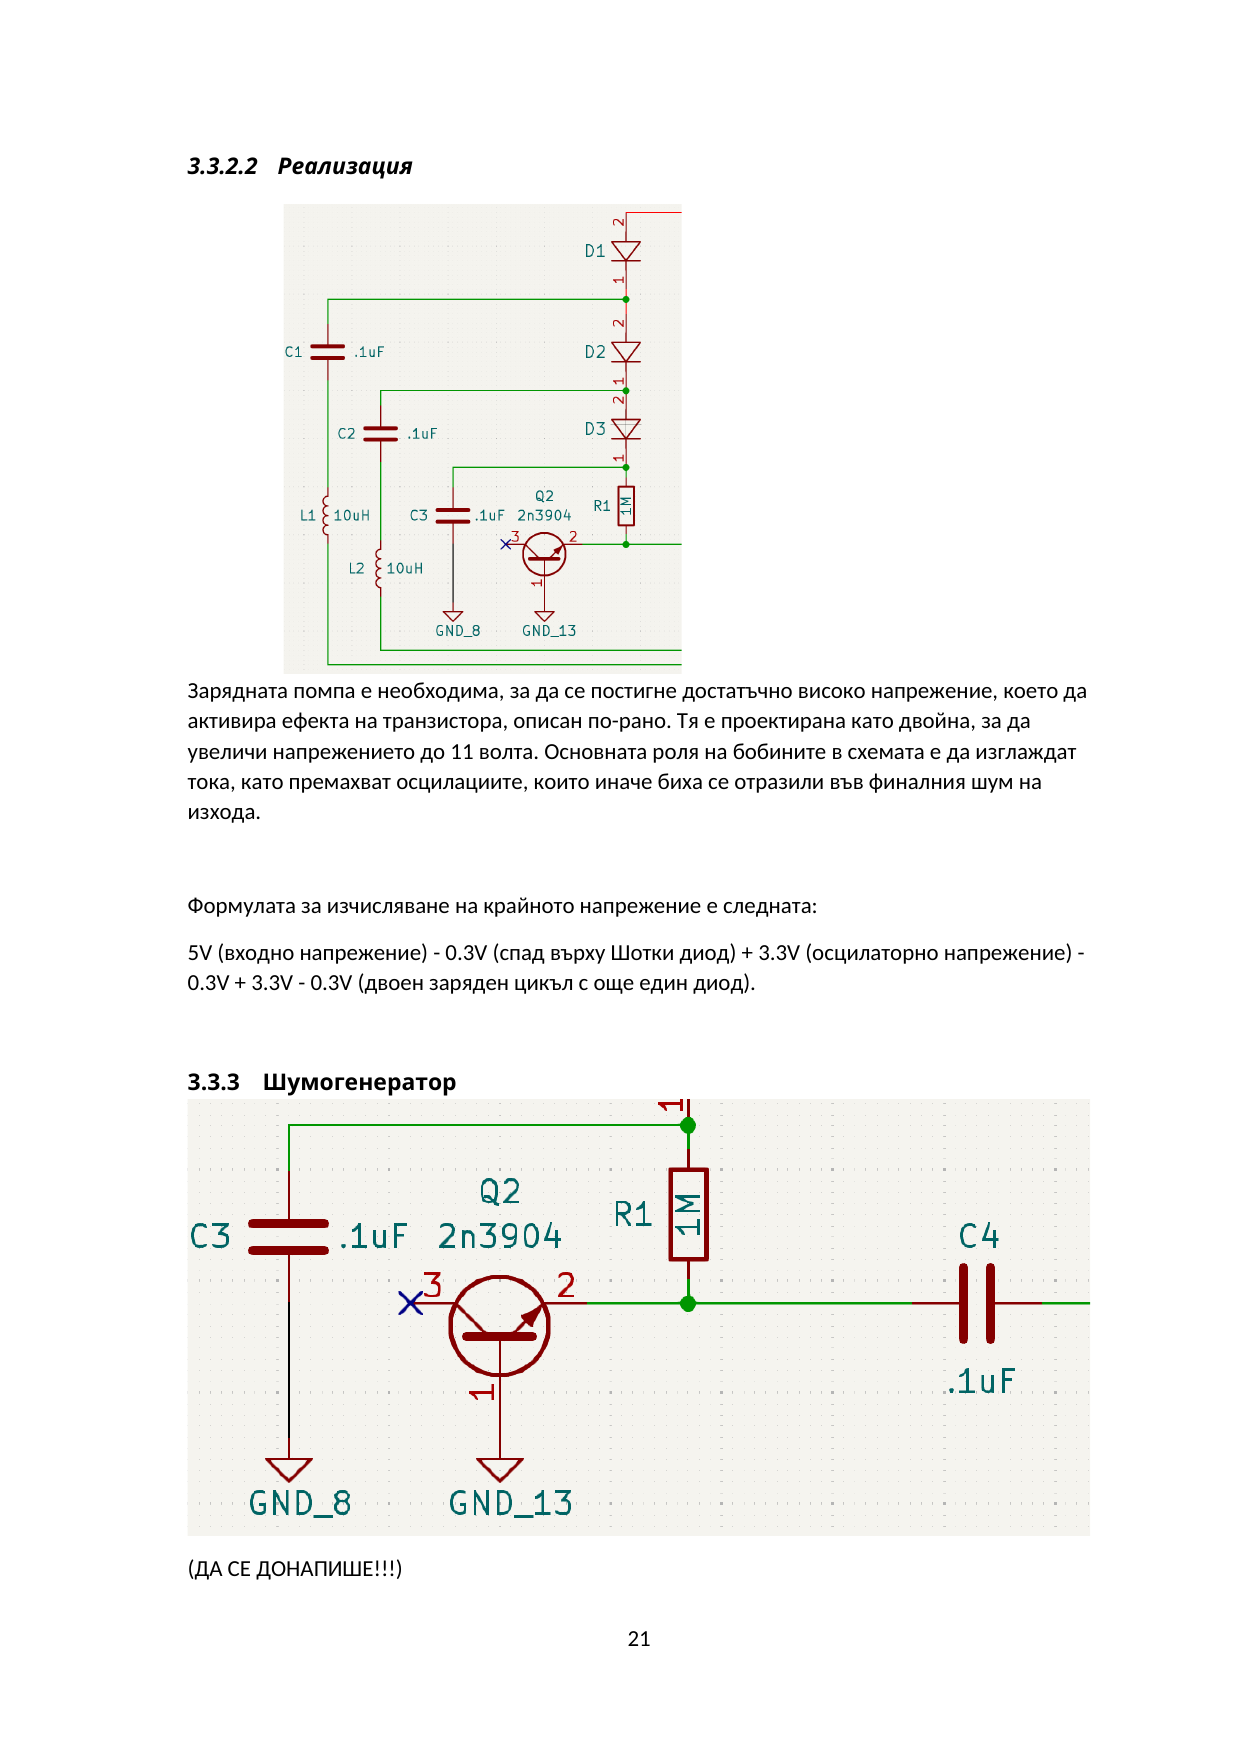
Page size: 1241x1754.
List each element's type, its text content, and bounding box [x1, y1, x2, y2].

subtitle Шумогенератор [187, 1066, 1090, 1097]
picture [283, 204, 682, 674]
text Зарядната помпа е необходима, за да се постигне достатъчно високо напрежение, което да активира ефекта на транзистора, описан по-рано. Тя е проектирана като двойна, за да увеличи напрежението до 11 волта. Основната роля на бобините в схемата е да изглаждат тока, като премахват осцилациите, които иначе биха се отразили във финалния шум на изхода. [187, 676, 1090, 825]
text Формулата за изчисляване на крайното напрежение е следната: [187, 891, 1090, 919]
picture [187, 1099, 1091, 1536]
text (ДА СЕ ДОНАПИШЕ!!!) [187, 1554, 1090, 1582]
text 5V (входно напрежение) - 0.3V (спад върху Шотки диод) + 3.3V (осцилаторно напрежение) - 0.3V + 3.3V - 0.3V (двоен заряден цикъл с още един диод). [187, 938, 1090, 996]
subtitle Реализация [187, 150, 1090, 181]
